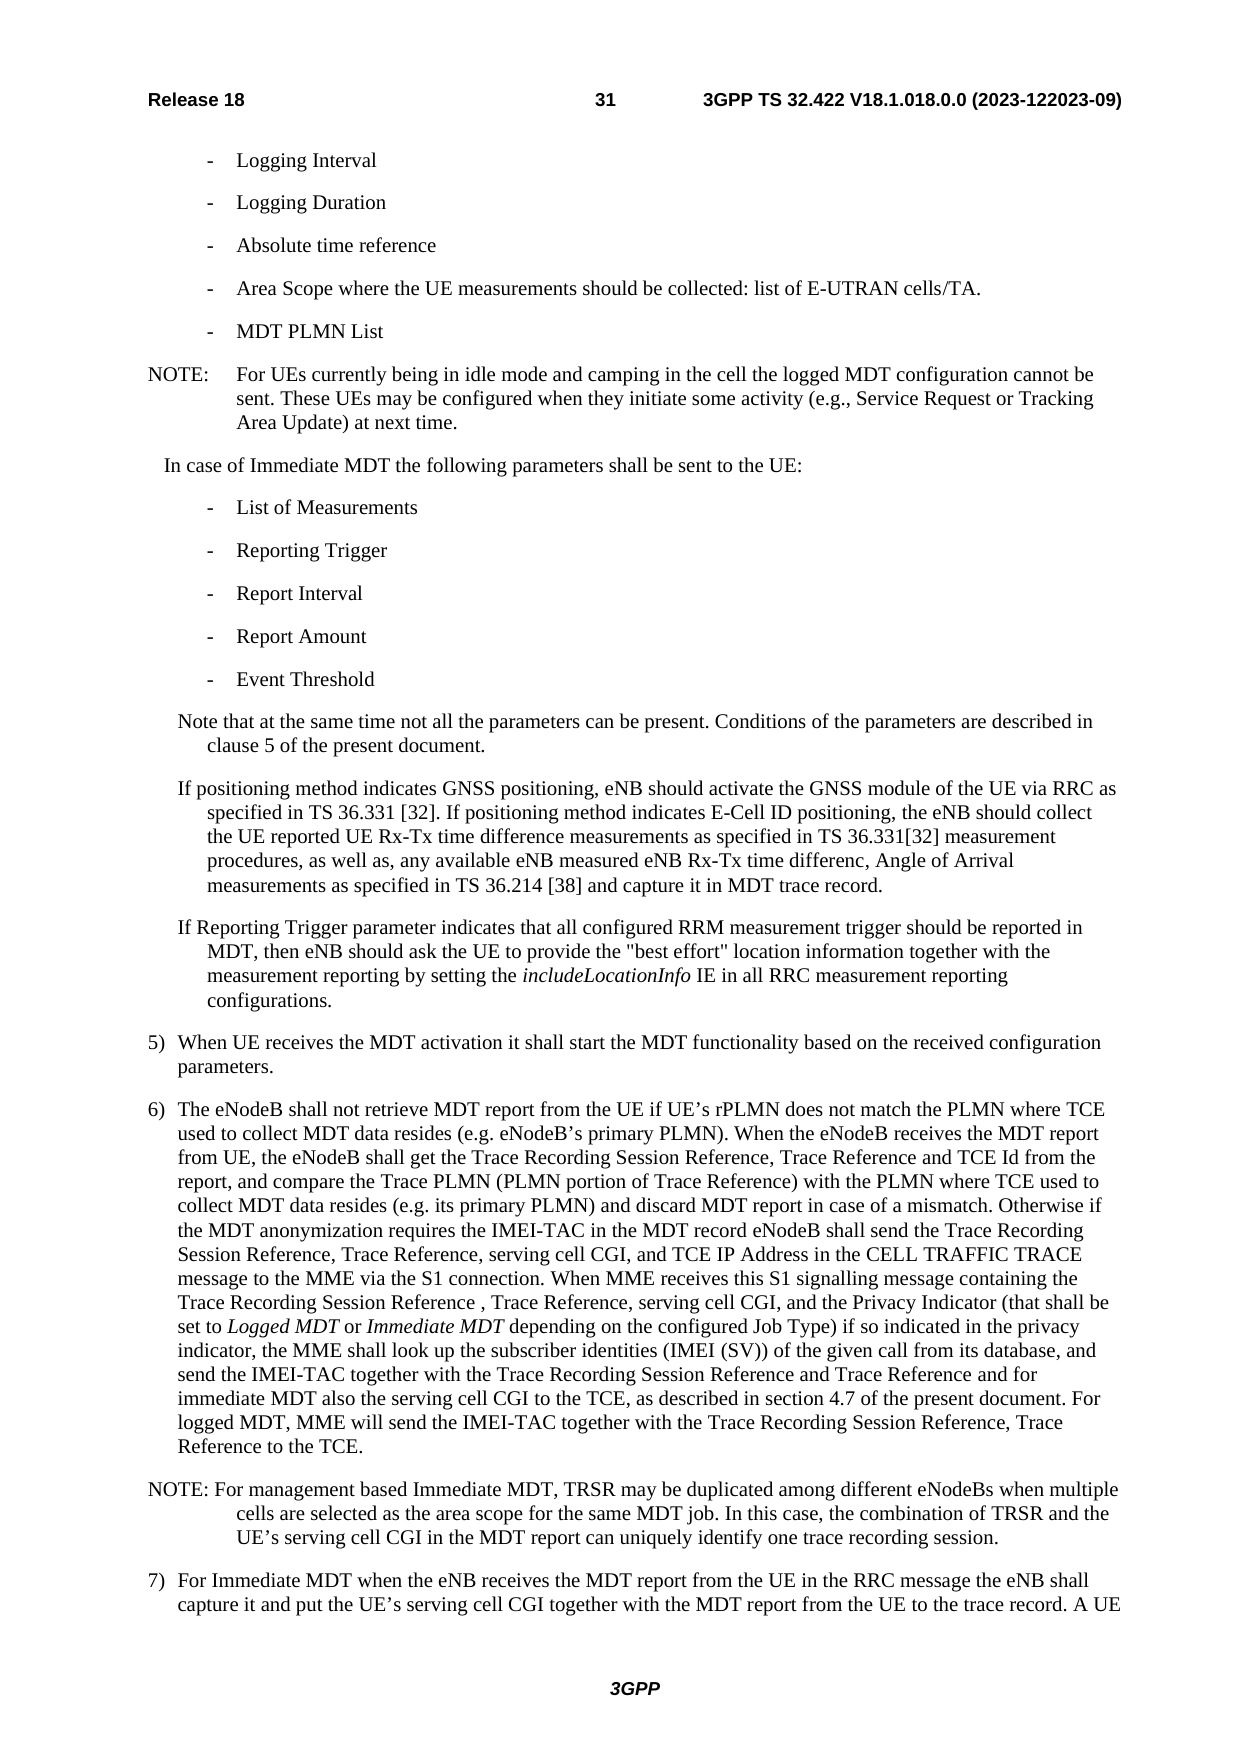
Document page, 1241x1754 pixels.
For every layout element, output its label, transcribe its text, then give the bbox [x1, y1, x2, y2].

text - Report Interval [207, 581, 1122, 605]
text In case of Immediate MDT the following parameters shall be sent to the UE: [163, 452, 1122, 477]
text NOTE: For management based Immediate MDT, TRSR may be duplicated among different eNodeBs when multiple cells are selected as the area scope for the same MDT job. In this case, the combination of TRSR and the UE’s serving cell CGI in the MDT report can uniquely identify one trace recording session. [148, 1477, 1122, 1549]
text - MDT PLMN List [207, 319, 1122, 343]
text - Absolute time reference [207, 233, 1122, 257]
text Note that at the same time not all the parameters can be present. Conditions of the parameters are described in clause 5 of the present document. [177, 709, 1122, 757]
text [148, 1568, 1122, 1616]
text - Area Scope where the UE measurements should be collected: list of E-UTRAN cells/TA. [207, 276, 1122, 300]
text 6) The eNodeB shall not retrieve MDT report from the UE if UE’s rPLMN does not match the PLMN where TCE used to collect MDT data resides (e.g. eNodeB’s primary PLMN). When the eNodeB receives the MDT report from UE, the eNodeB shall get the Trace Recording Session Reference, Trace Reference and TCE Id from the report, and compare the Trace PLMN (PLMN portion of Trace Reference) with the PLMN where TCE used to collect MDT data resides (e.g. its primary PLMN) and discard MDT report in case of a mismatch. Otherwise if the MDT anonymization requires the IMEI-TAC in the MDT record eNodeB shall send the Trace Recording Session Reference, Trace Reference, serving cell CGI, and TCE IP Address in the CELL TRAFFIC TRACE message to the MME via the S1 connection. When MME receives this S1 signalling message containing the Trace Recording Session Reference , Trace Reference, serving cell CGI, and the Privacy Indicator (that shall be set to Logged MDT or Immediate MDT depending on the configured Job Type) if so indicated in the privacy indicator, the MME shall look up the subscriber identities (IMEI (SV)) of the given call from its database, and send the IMEI-TAC together with the Trace Recording Session Reference and Trace Reference and for immediate MDT also the serving cell CGI to the TCE, as described in section 4.7 of the present document. For logged MDT, MME will send the IMEI-TAC together with the Trace Recording Session Reference, Trace Reference to the TCE. [148, 1097, 1122, 1458]
text NOTE: For UEs currently being in idle mode and camping in the cell the logged MDT configuration cannot be sent. These UEs may be configured when they initiate some activity (e.g., Service Request or Tracking Area Update) at next time. [148, 362, 1122, 434]
text If Reporting Trigger parameter indicates that all configured RRM measurement trigger should be reported in MDT, then eNB should ask the UE to provide the "best effort" location information together with the measurement reporting by setting the includeLocationInfo IE in all RRC measurement reporting configurations. [177, 915, 1122, 1012]
text - List of Measurements [207, 495, 1122, 519]
text 5) When UE receives the MDT activation it shall start the MDT functionality based on the received configuration parameters. [148, 1030, 1122, 1078]
text - Reporting Trigger [207, 538, 1122, 562]
text - Logging Duration [207, 190, 1122, 214]
text - Event Threshold [207, 667, 1122, 691]
text - Logging Interval [207, 147, 1122, 172]
text - Report Amount [207, 624, 1122, 648]
text If positioning method indicates GNSS positioning, eNB should activate the GNSS module of the UE via RRC as specified in TS 36.331 [32]. If positioning method indicates E-Cell ID positioning, the eNB should collect the UE reported UE Rx-Tx time difference measurements as specified in TS 36.331[32] measurement procedures, as well as, any available eNB measured eNB Rx-Tx time differenc, Angle of Arrival measurements as specified in TS 36.214 [38] and capture it in MDT trace record. [177, 776, 1122, 897]
